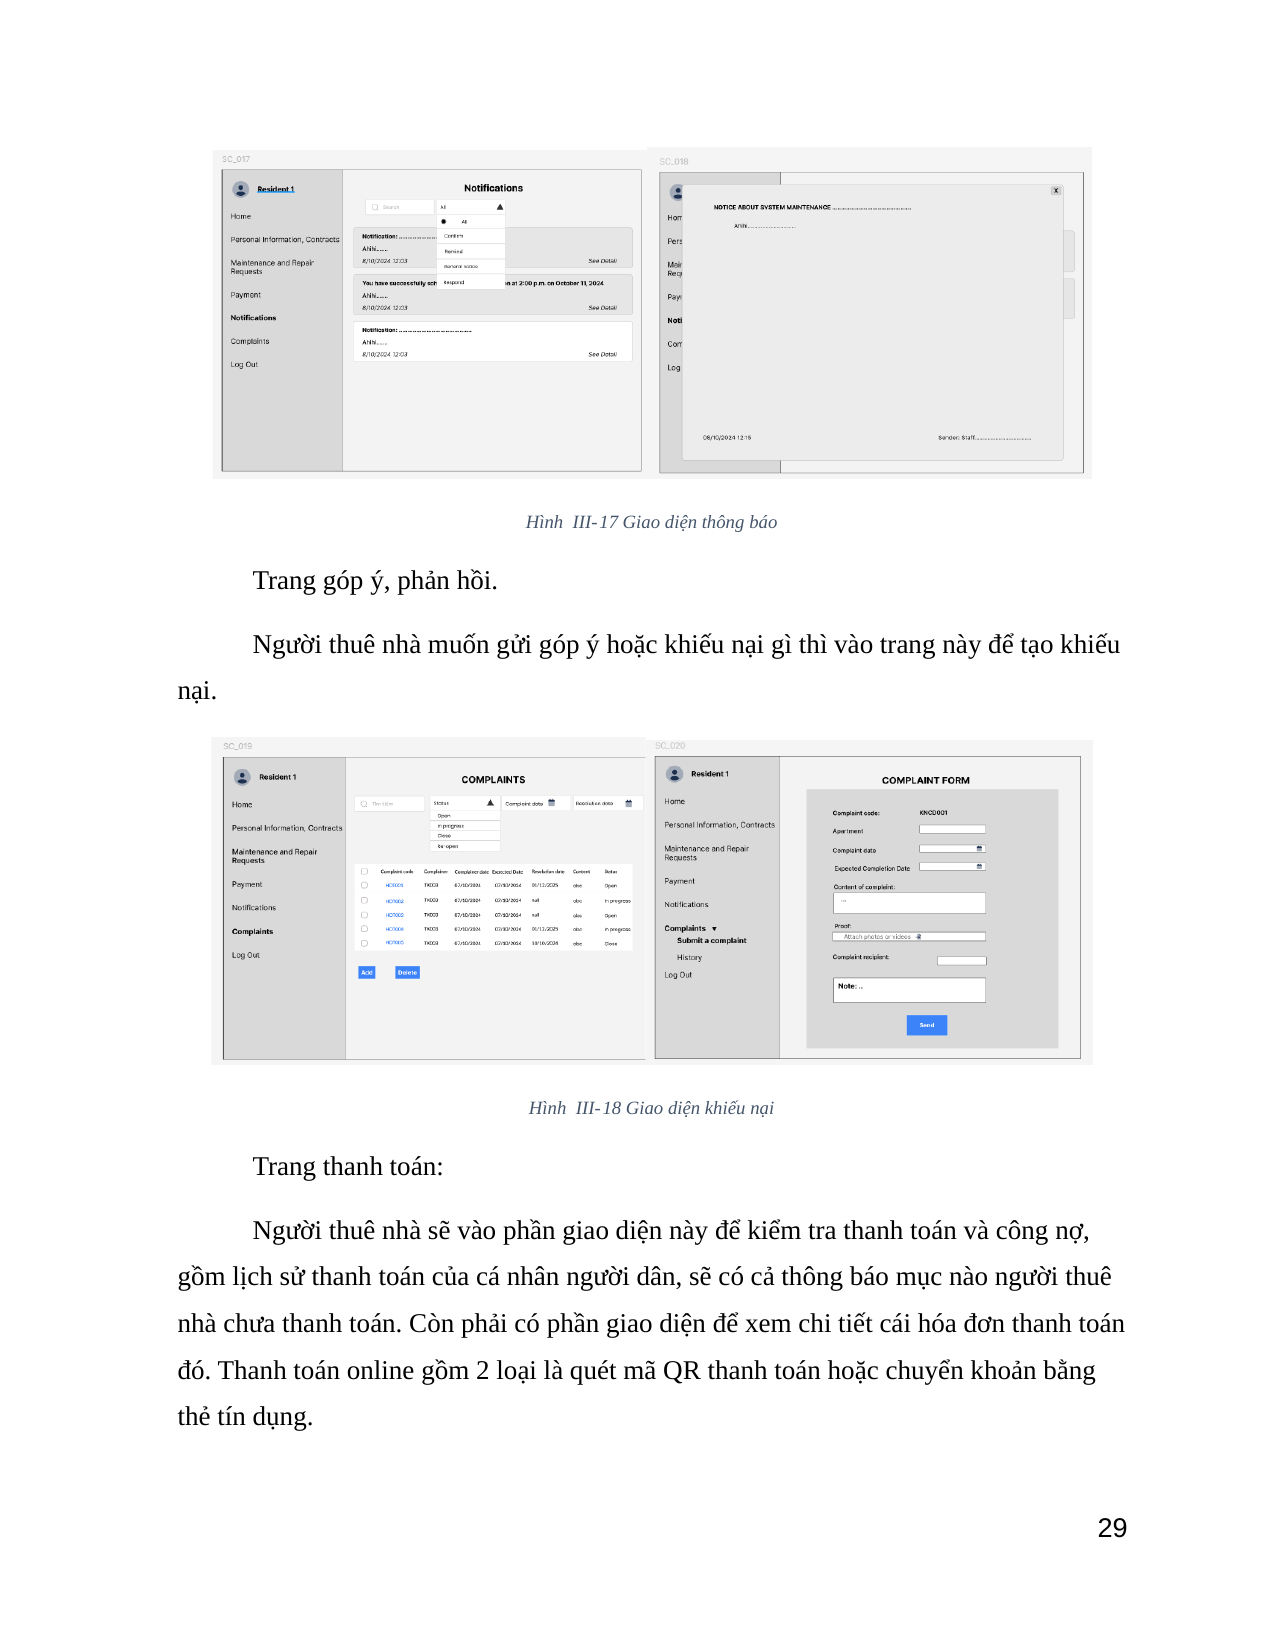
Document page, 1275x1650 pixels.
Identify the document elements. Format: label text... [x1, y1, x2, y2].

picture [212, 147, 1093, 479]
text Trang thanh toán: [177, 1150, 1127, 1182]
text Trang góp ý, phản hồi. [177, 564, 1127, 596]
text Người thuê nhà sẽ vào phần giao diện này để kiểm tra thanh toán và công nợ, gồm lịch sử thanh toán của cá nhân người dân, sẽ có cả thông báo mục nào người thuê nhà chưa thanh toán. Còn phải có phần giao diện để xem chi tiết cái hóa đơn thanh toán đó. Thanh toán online gồm 2 loại là quét mã QR thanh toán hoặc chuyển khoản bằng thẻ tín dụng. [177, 1214, 1127, 1432]
text Người thuê nhà muốn gửi góp ý hoặc khiếu nại gì thì vào trang này để tạo khiếu nại. [177, 628, 1127, 706]
picture [211, 737, 1094, 1065]
